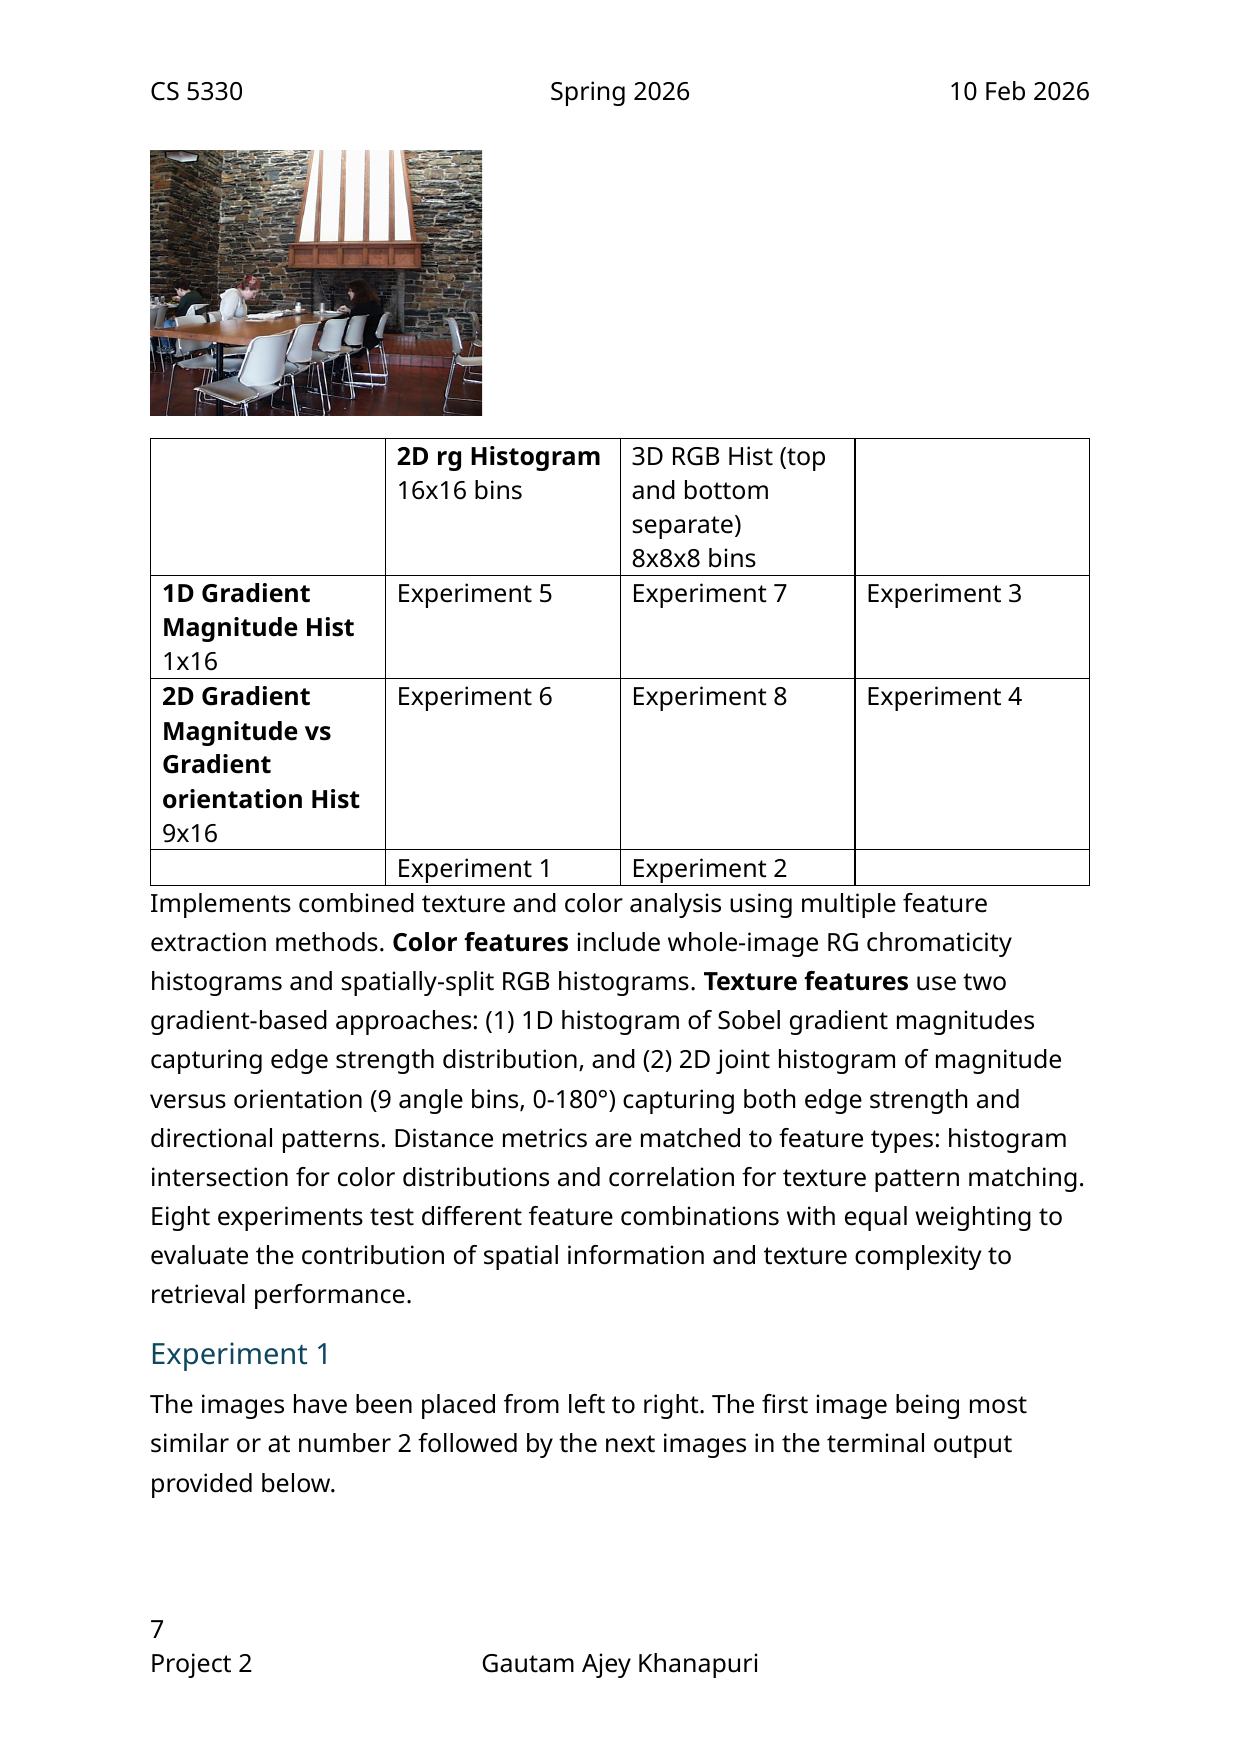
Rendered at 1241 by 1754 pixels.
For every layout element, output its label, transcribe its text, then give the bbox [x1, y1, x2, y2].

table_cell 1D Gradient Magnitude Hist 1x16 [151, 576, 385, 678]
table_cell 2D Gradient Magnitude vs Gradient orientation Hist 9x16 [151, 679, 385, 849]
table_cell Experiment 2 [621, 850, 854, 884]
picture [150, 150, 483, 416]
table_cell Experiment 8 [621, 679, 854, 849]
table_header 3D RGB Hist (top and bottom separate) 8x8x8 bins [621, 439, 854, 575]
subtitle Experiment 1 [150, 1333, 1090, 1373]
table_cell Experiment 7 [621, 576, 854, 678]
table_header [856, 439, 1089, 575]
table_cell Experiment 1 [386, 850, 620, 884]
text The images have been placed from left to right. The first image being most similar or at number 2 followed by the next images in the terminal output provided below. [150, 1387, 1090, 1499]
table_header 2D rg Histogram 16x16 bins [386, 439, 620, 575]
table_header [151, 439, 385, 575]
table_cell [151, 850, 385, 884]
text Implements combined texture and color analysis using multiple feature extraction methods. Color features include whole-image RG chromaticity histograms and spatially-split RGB histograms. Texture features use two gradient-based approaches: (1) 1D histogram of Sobel gradient magnitudes capturing edge strength distribution, and (2) 2D joint histogram of magnitude versus orientation (9 angle bins, 0-180°) capturing both edge strength and directional patterns. Distance metrics are matched to feature types: histogram intersection for color distributions and correlation for texture pattern matching. Eight experiments test different feature combinations with equal weighting to evaluate the contribution of spatial information and texture complexity to retrieval performance. [150, 886, 1090, 1311]
table_cell Experiment 3 [856, 576, 1089, 678]
table_cell Experiment 6 [386, 679, 620, 849]
table_cell [856, 850, 1089, 884]
table_cell Experiment 5 [386, 576, 620, 678]
table_cell Experiment 4 [856, 679, 1089, 849]
